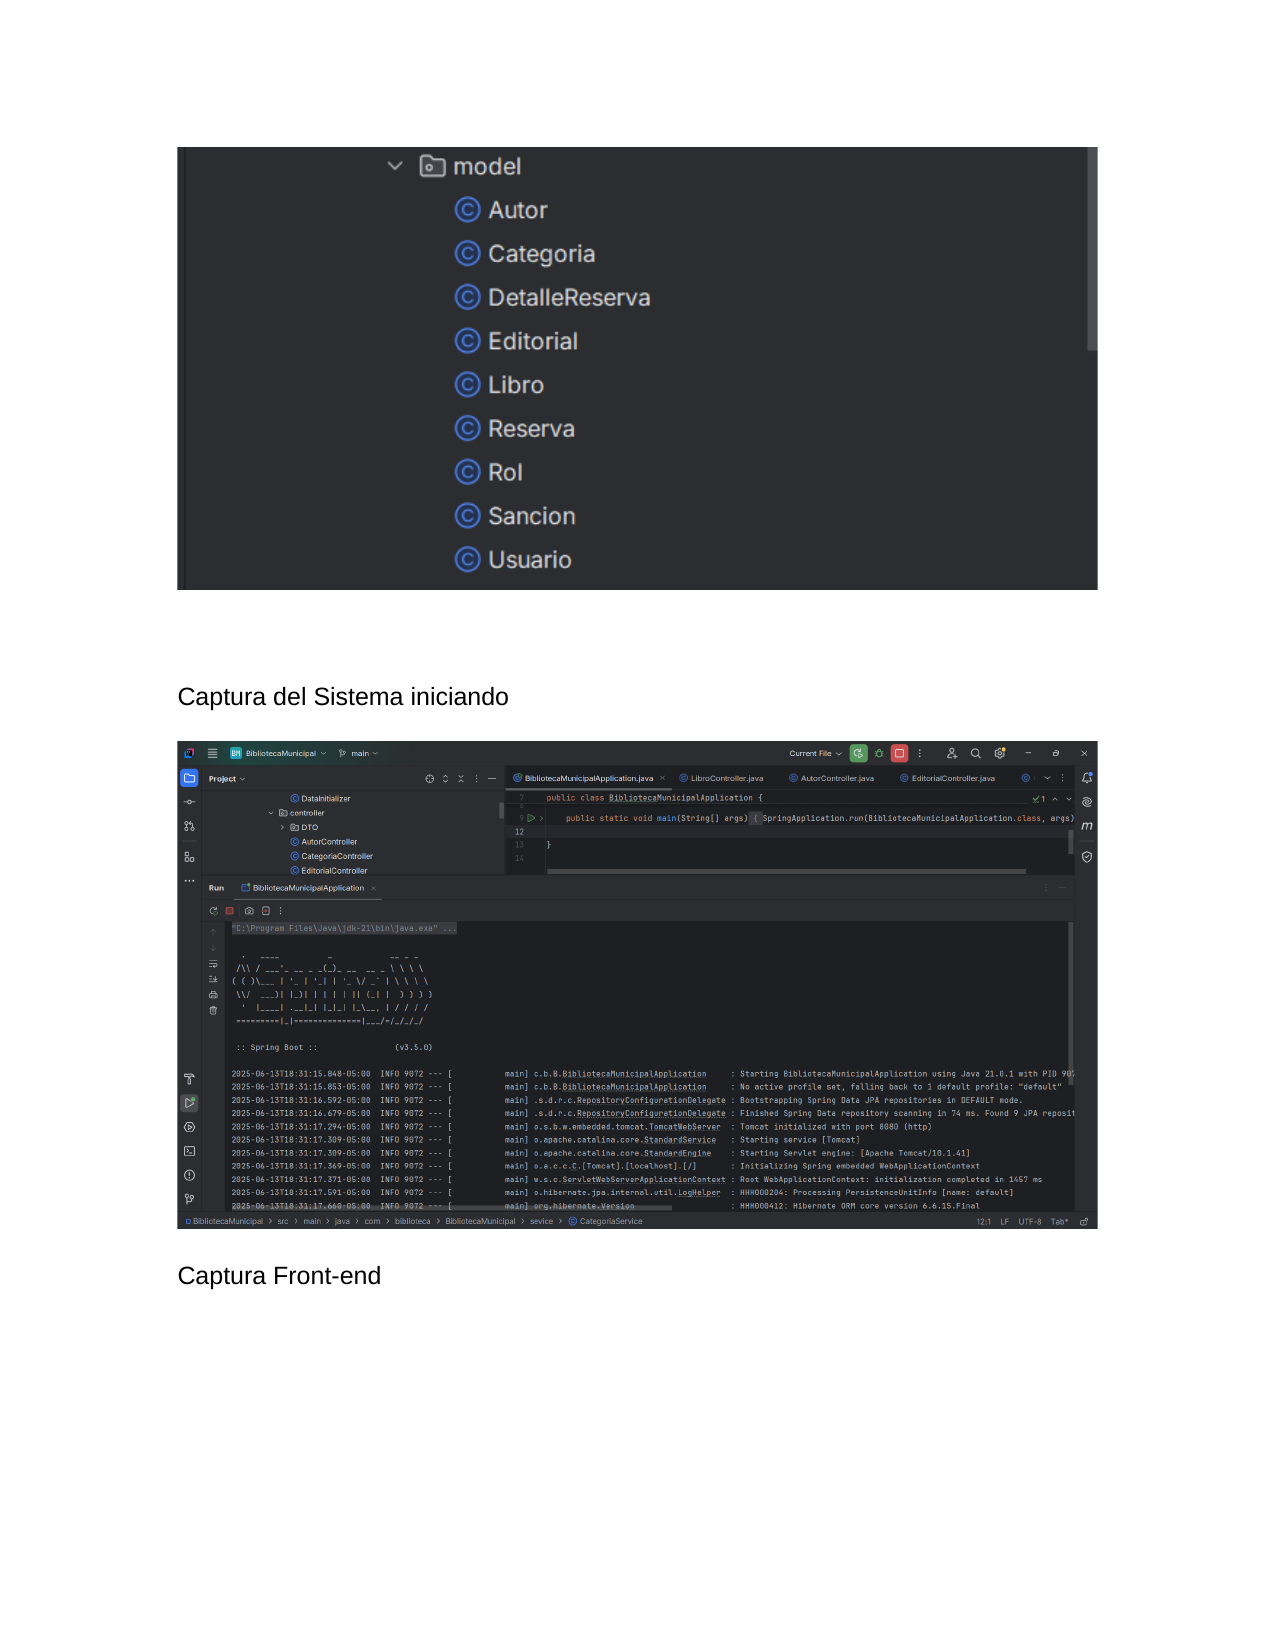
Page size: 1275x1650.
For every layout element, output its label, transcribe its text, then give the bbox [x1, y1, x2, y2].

text Captura Front-end [177, 1261, 1098, 1290]
picture [177, 147, 1098, 590]
text Captura del Sistema iniciando [177, 682, 1098, 711]
picture [177, 741, 1098, 1229]
